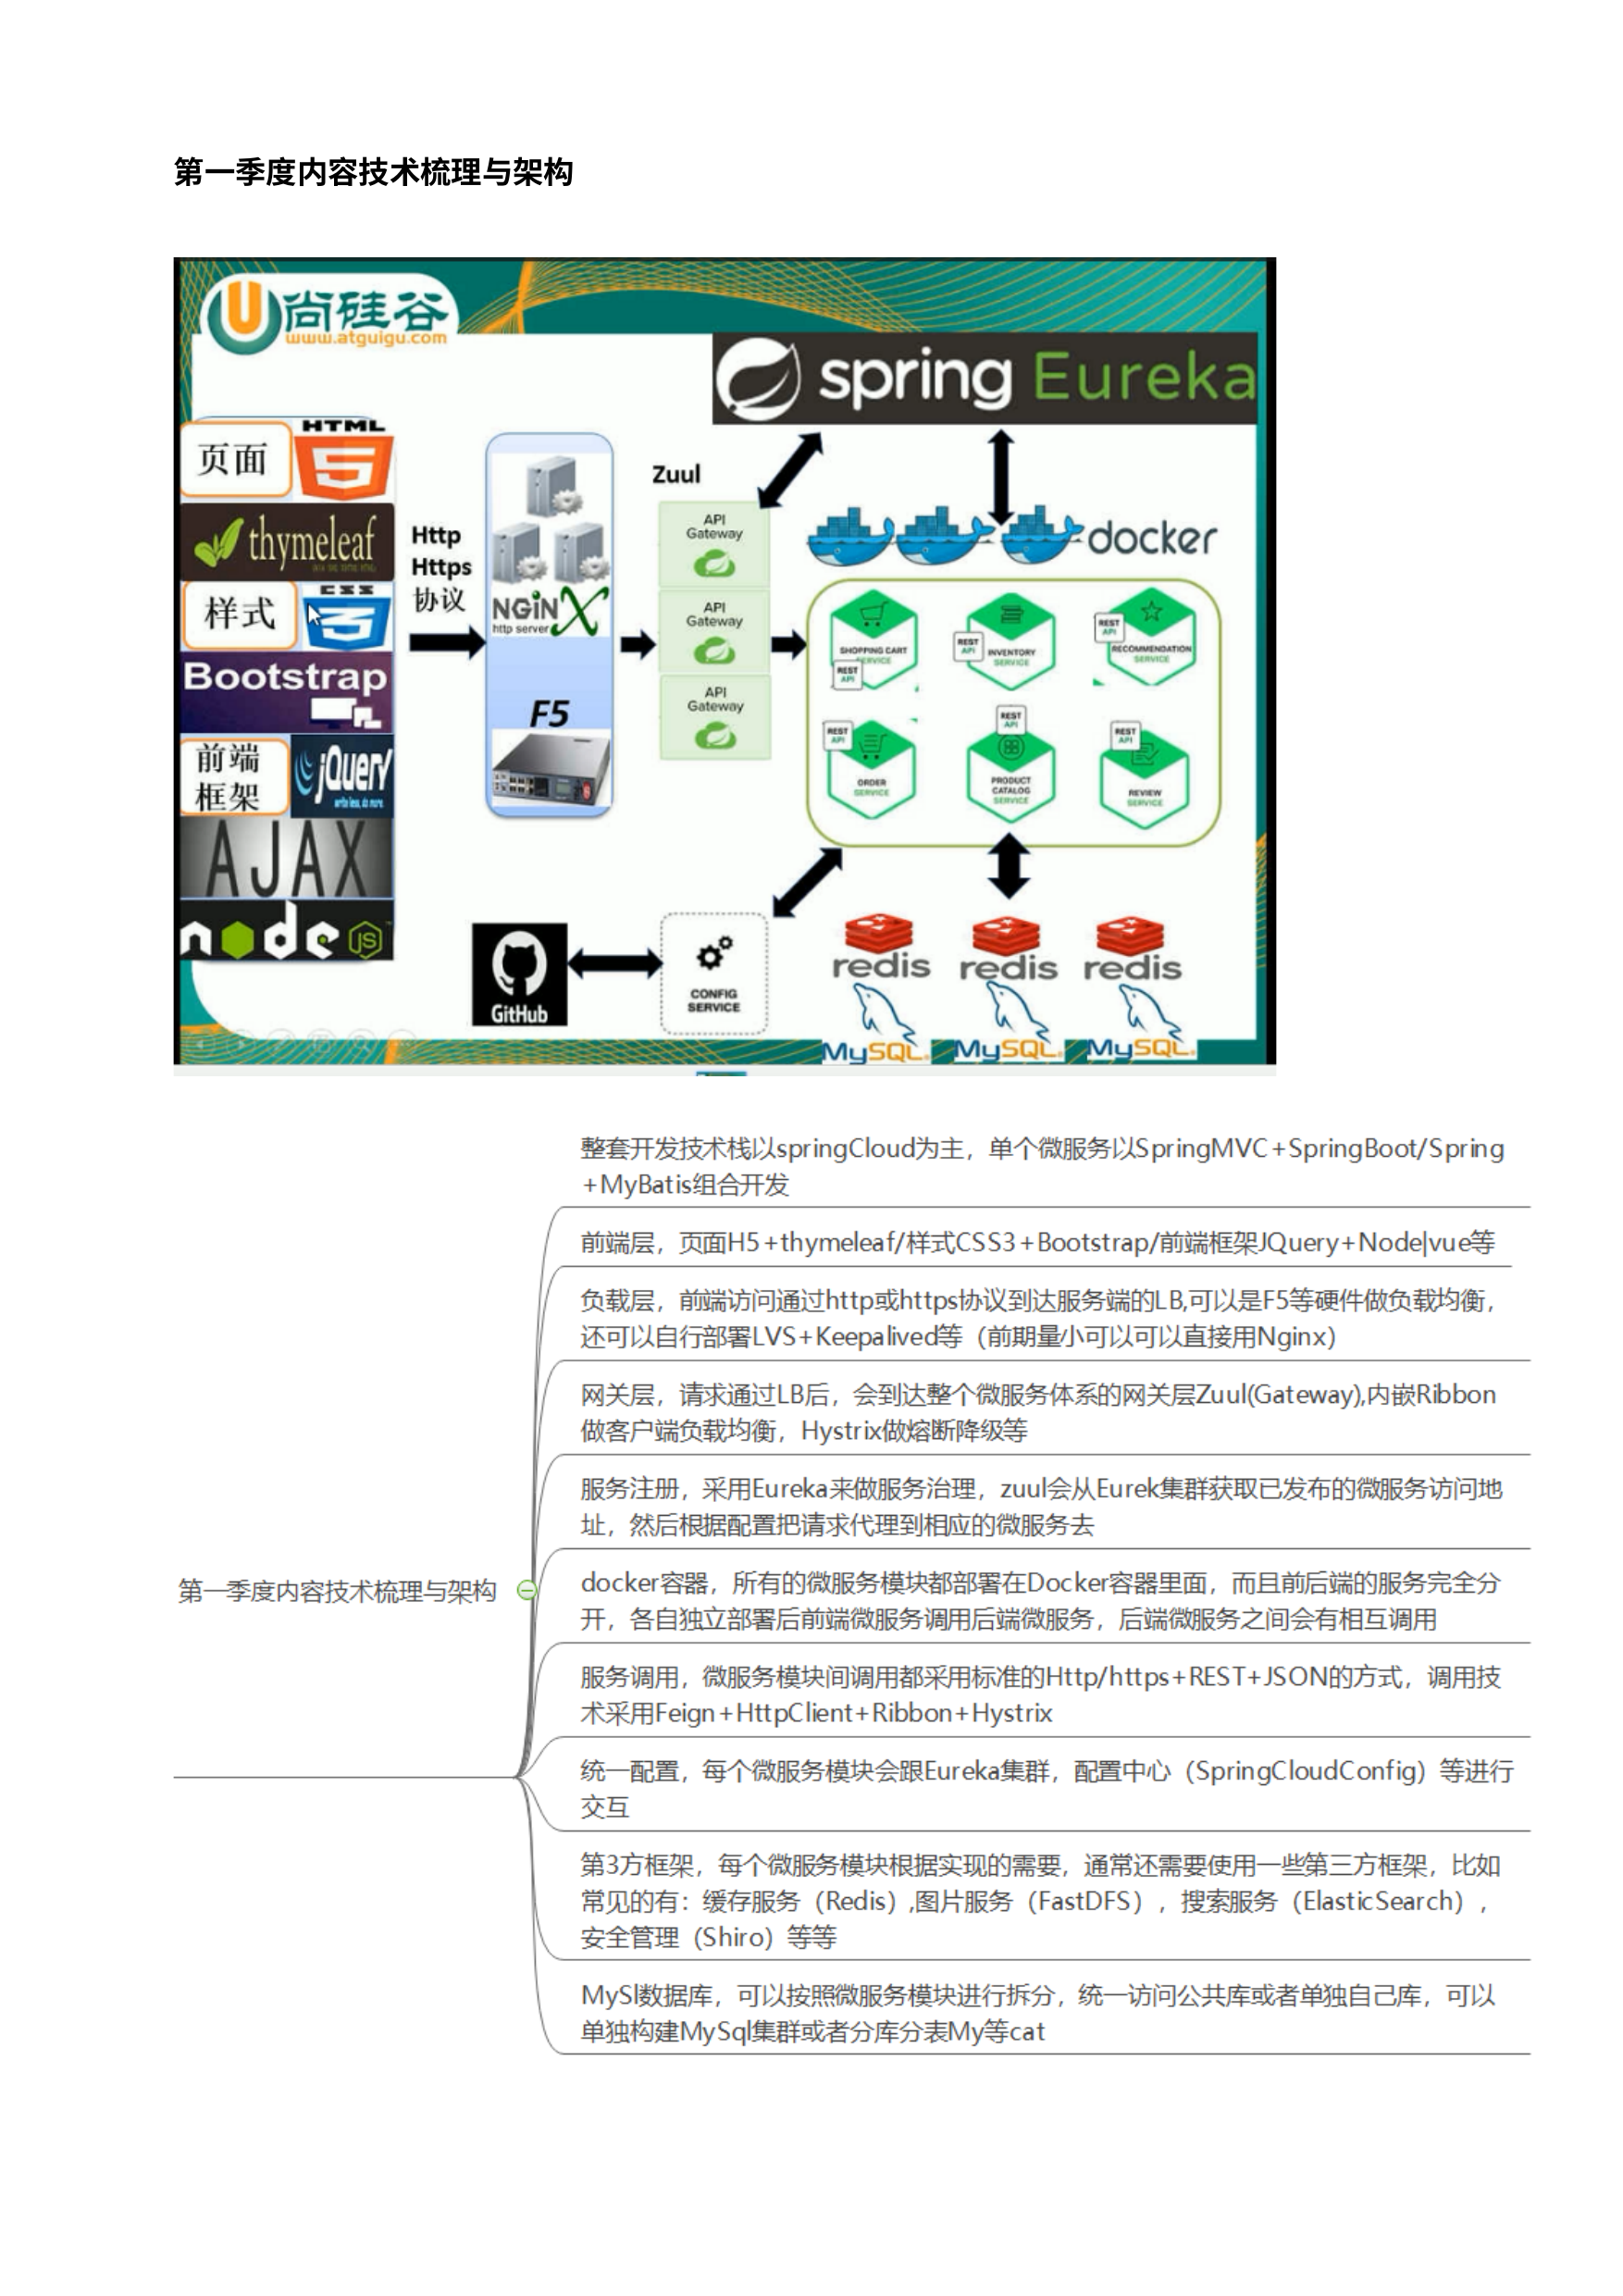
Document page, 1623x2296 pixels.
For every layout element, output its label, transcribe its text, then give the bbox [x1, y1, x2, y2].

picture [173, 257, 1277, 1076]
subtitle 第一季度内容技术梳理与架构 [173, 140, 1449, 200]
picture [173, 1099, 1623, 2077]
